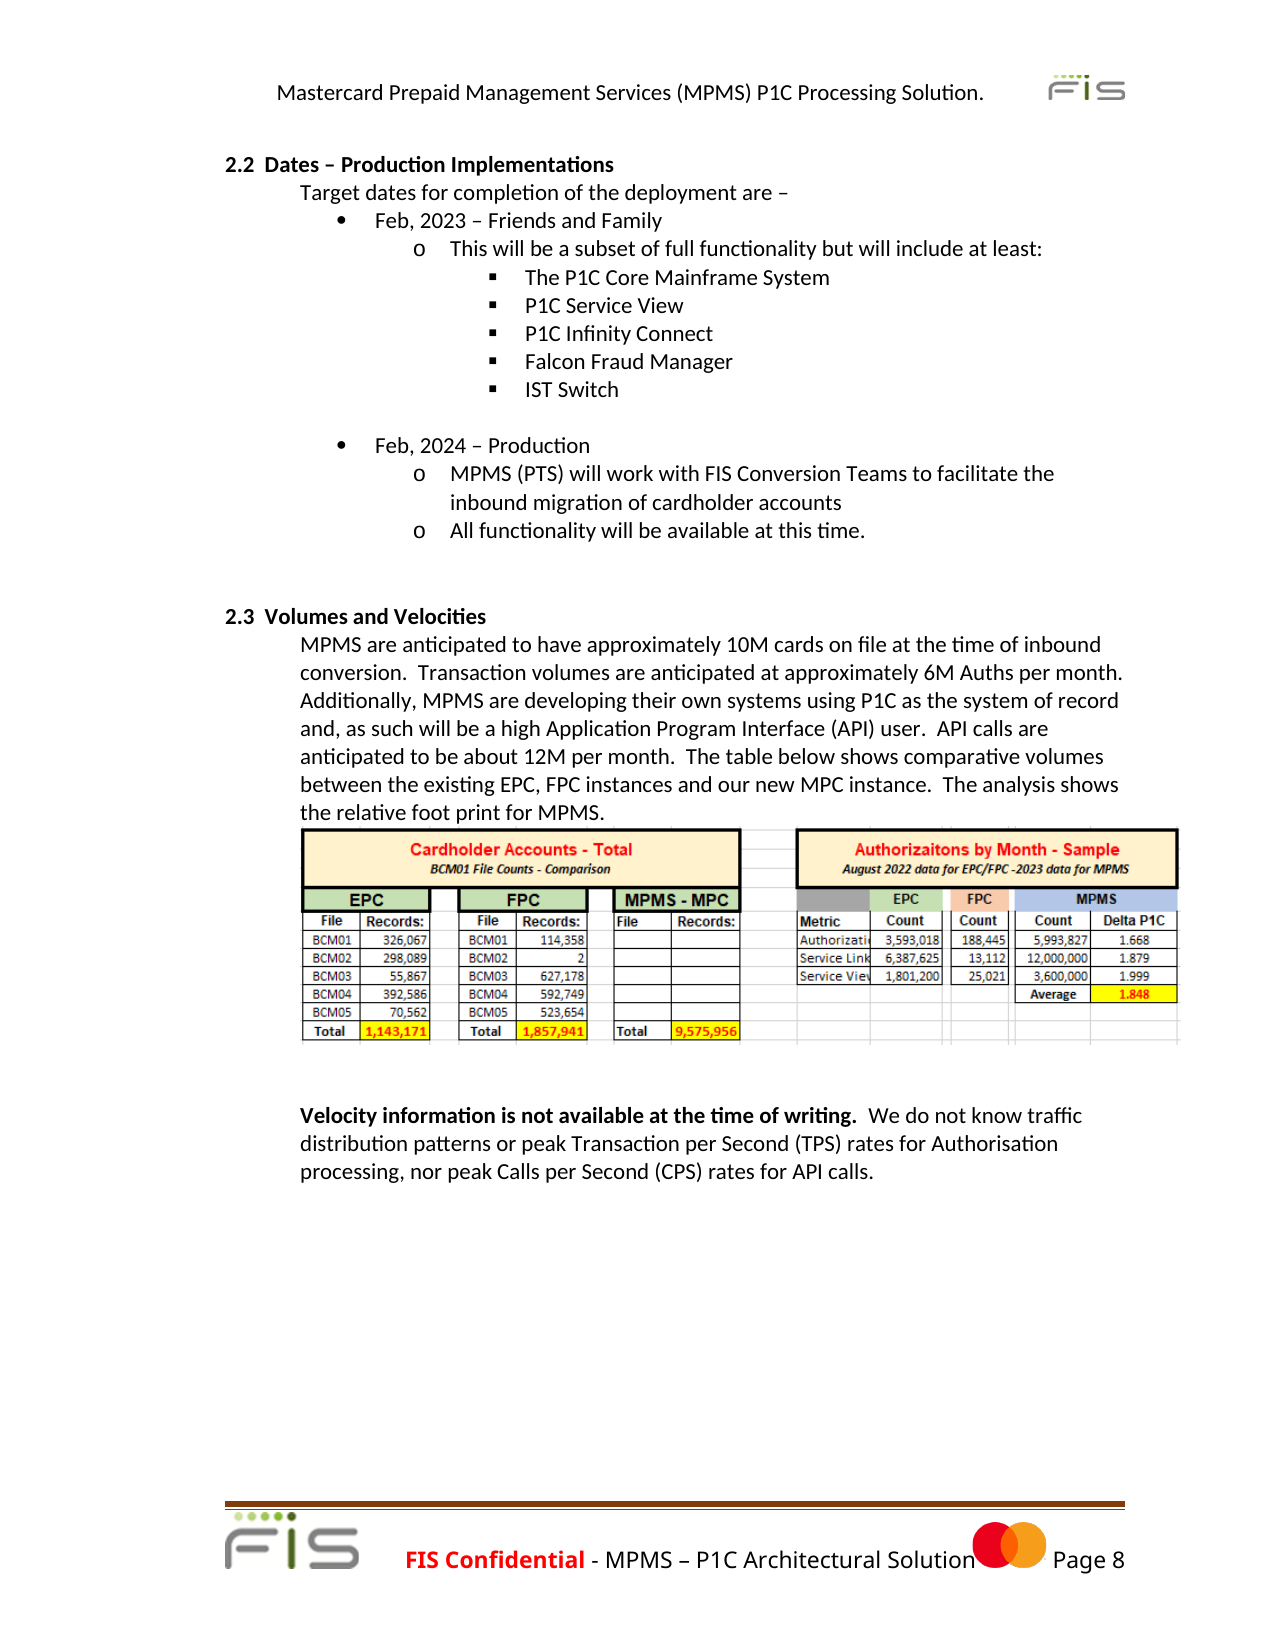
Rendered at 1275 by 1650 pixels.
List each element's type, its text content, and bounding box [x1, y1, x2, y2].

list Feb, 2024 – Production [337, 431, 1125, 459]
list All functionality will be available at this time. [412, 517, 1125, 546]
subtitle 2.2 Dates – Production Implementations [225, 150, 1125, 178]
list Feb, 2023 – Friends and Family [337, 206, 1125, 234]
picture [1048, 75, 1125, 100]
picture [972, 1522, 1047, 1568]
list P1C Service View [487, 291, 1125, 319]
text MPMS are anticipated to have approximately 10M cards on file at the time of inbound conversion. Transaction volumes are anticipated at approximately 6M Auths per month. Additionally, MPMS are developing their own systems using P1C as the system of record and, as such will be a high Application Program Interface (API) user. API calls are anticipated to be about 12M per month. The table below shows comparative volumes between the existing EPC, FPC instances and our new MPC instance. The analysis shows the relative foot print for MPMS. [300, 630, 1125, 826]
subtitle 2.3 Volumes and Velocities [225, 602, 1125, 630]
list The P1C Core Mainframe System [487, 263, 1125, 291]
picture [300, 826, 1181, 1045]
list IST Switch [487, 375, 1125, 403]
picture [225, 1512, 359, 1569]
text Target dates for completion of the deployment are – [300, 178, 1125, 206]
text Velocity information is not available at the time of writing. We do not know traffic distribution patterns or peak Transaction per Second (TPS) rates for Authorisation processing, nor peak Calls per Second (CPS) rates for API calls. [300, 1101, 1125, 1185]
list P1C Infinity Connect [487, 319, 1125, 347]
list This will be a subset of full functionality but will include at least: [412, 234, 1125, 263]
list MPMS (PTS) will work with FIS Conversion Teams to facilitate the inbound migration of cardholder accounts [412, 459, 1125, 517]
list Falcon Fraud Manager [487, 347, 1125, 375]
